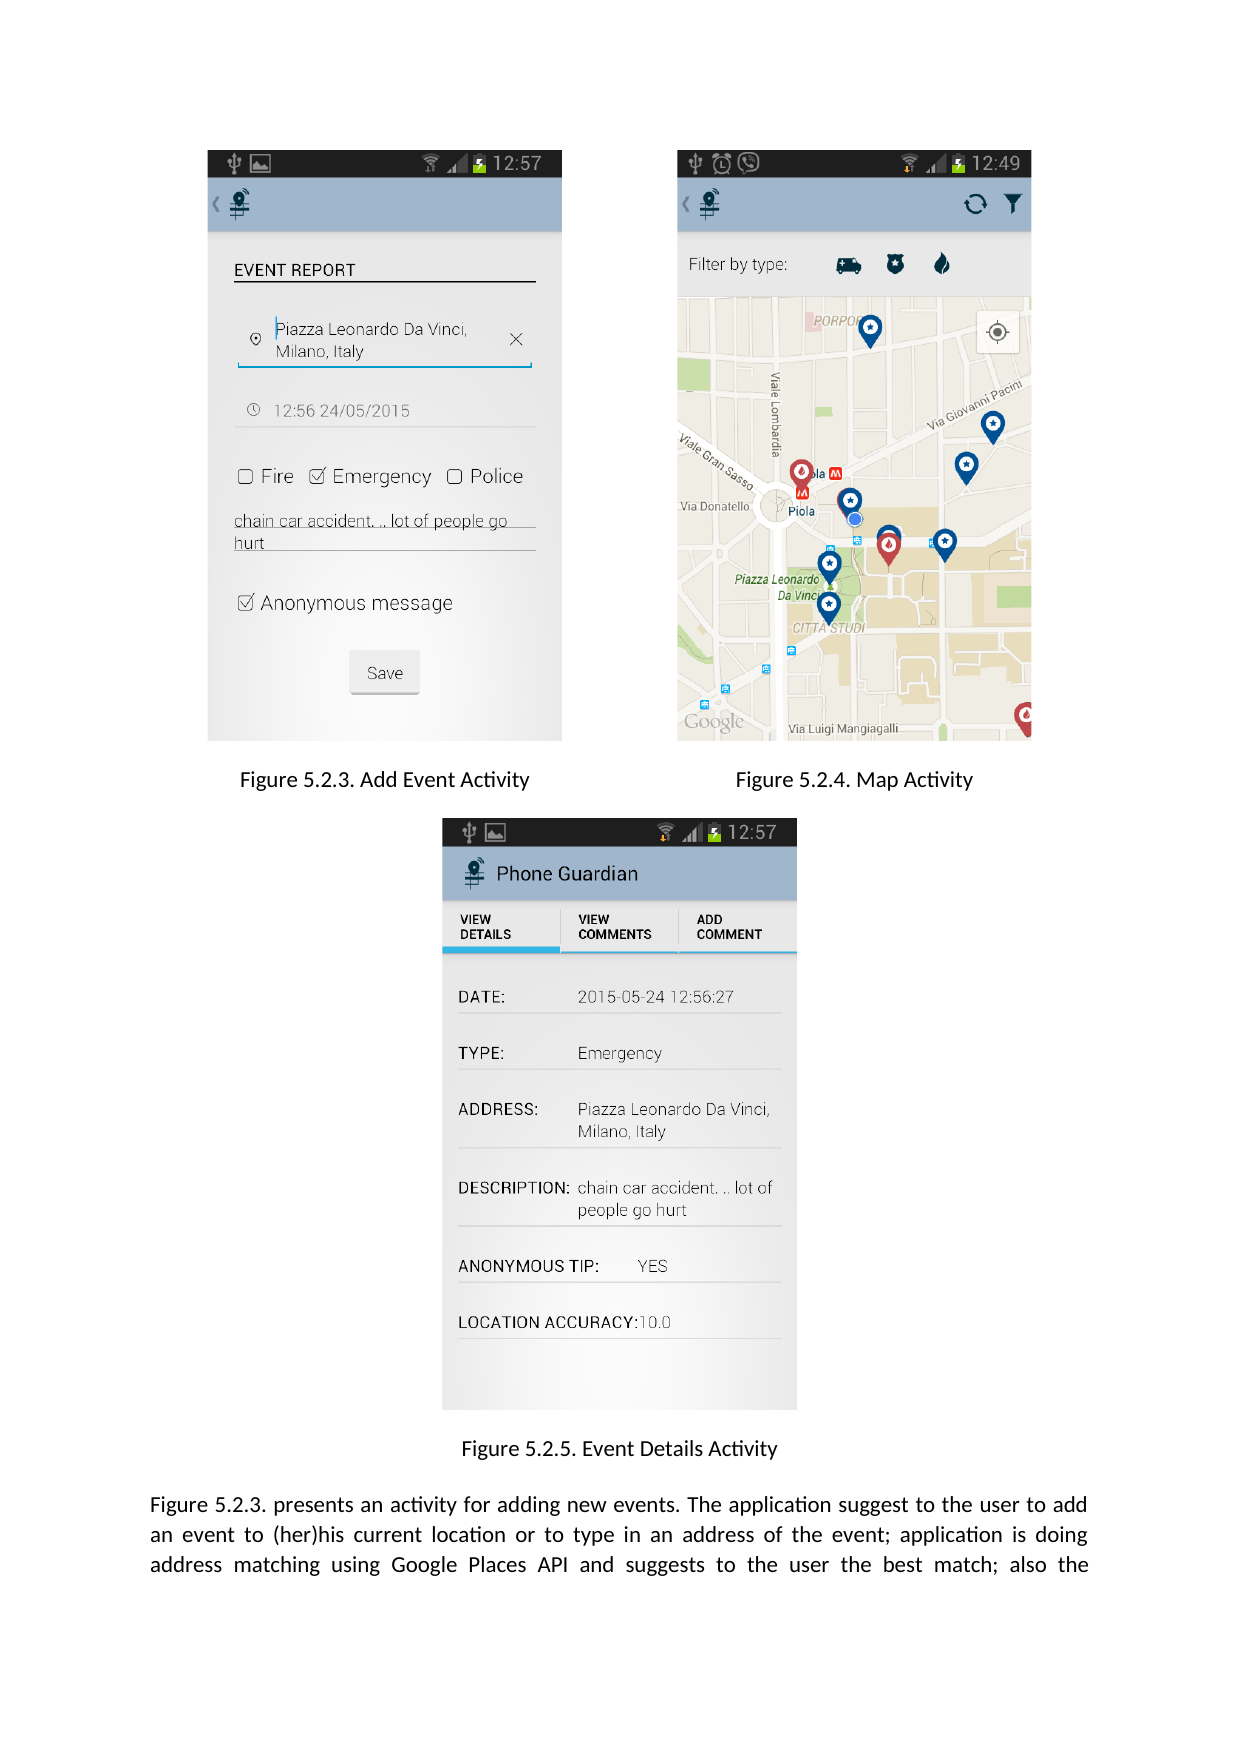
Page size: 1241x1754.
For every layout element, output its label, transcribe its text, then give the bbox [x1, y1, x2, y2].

picture [442, 818, 797, 1410]
table_cell Figure 5.2.5. Event Details Activity [150, 794, 1089, 1490]
table_header Figure 5.2.3. Add Event Activity [150, 150, 619, 793]
table_header Figure 5.2.4. Map Activity [620, 150, 1089, 793]
picture [207, 150, 562, 741]
picture [677, 150, 1032, 741]
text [150, 1490, 1090, 1579]
